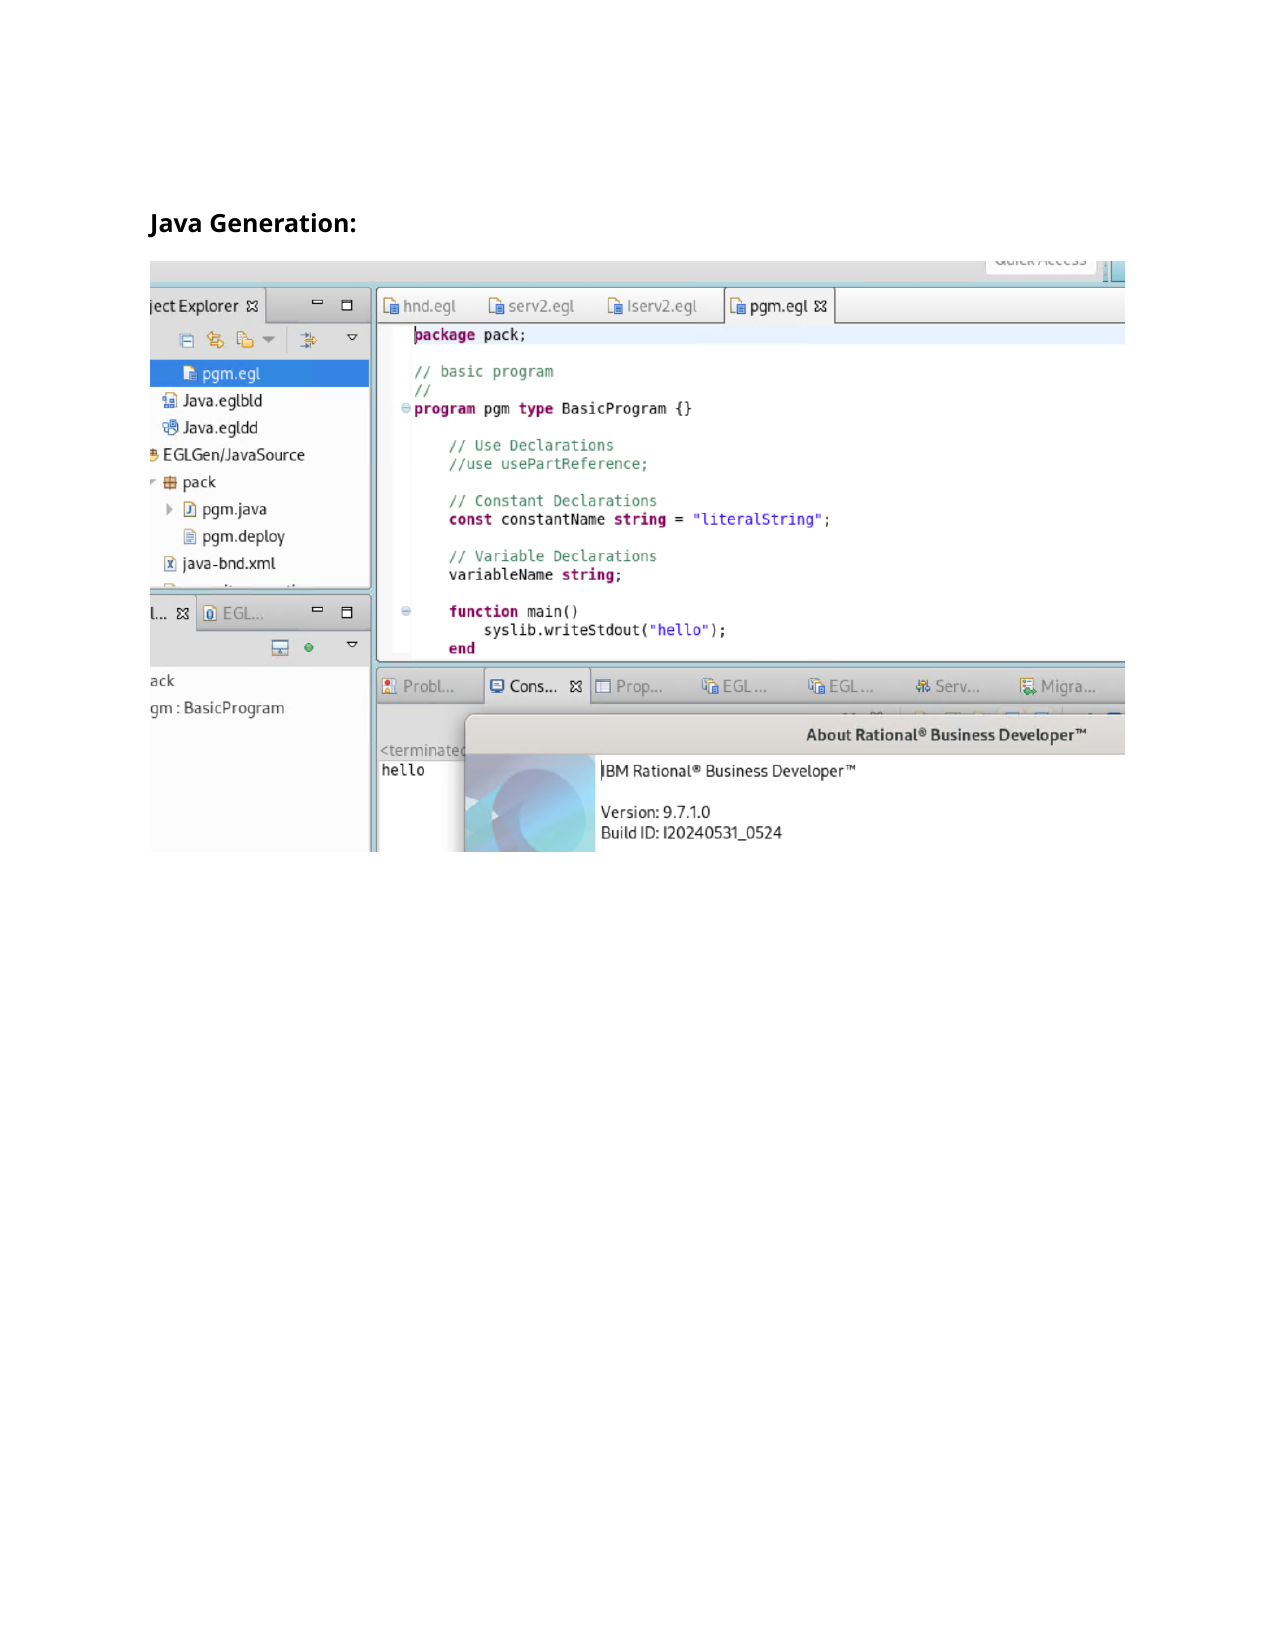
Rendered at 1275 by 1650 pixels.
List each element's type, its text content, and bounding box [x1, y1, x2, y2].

picture [150, 261, 1125, 852]
text Java Generation: [150, 206, 1125, 240]
